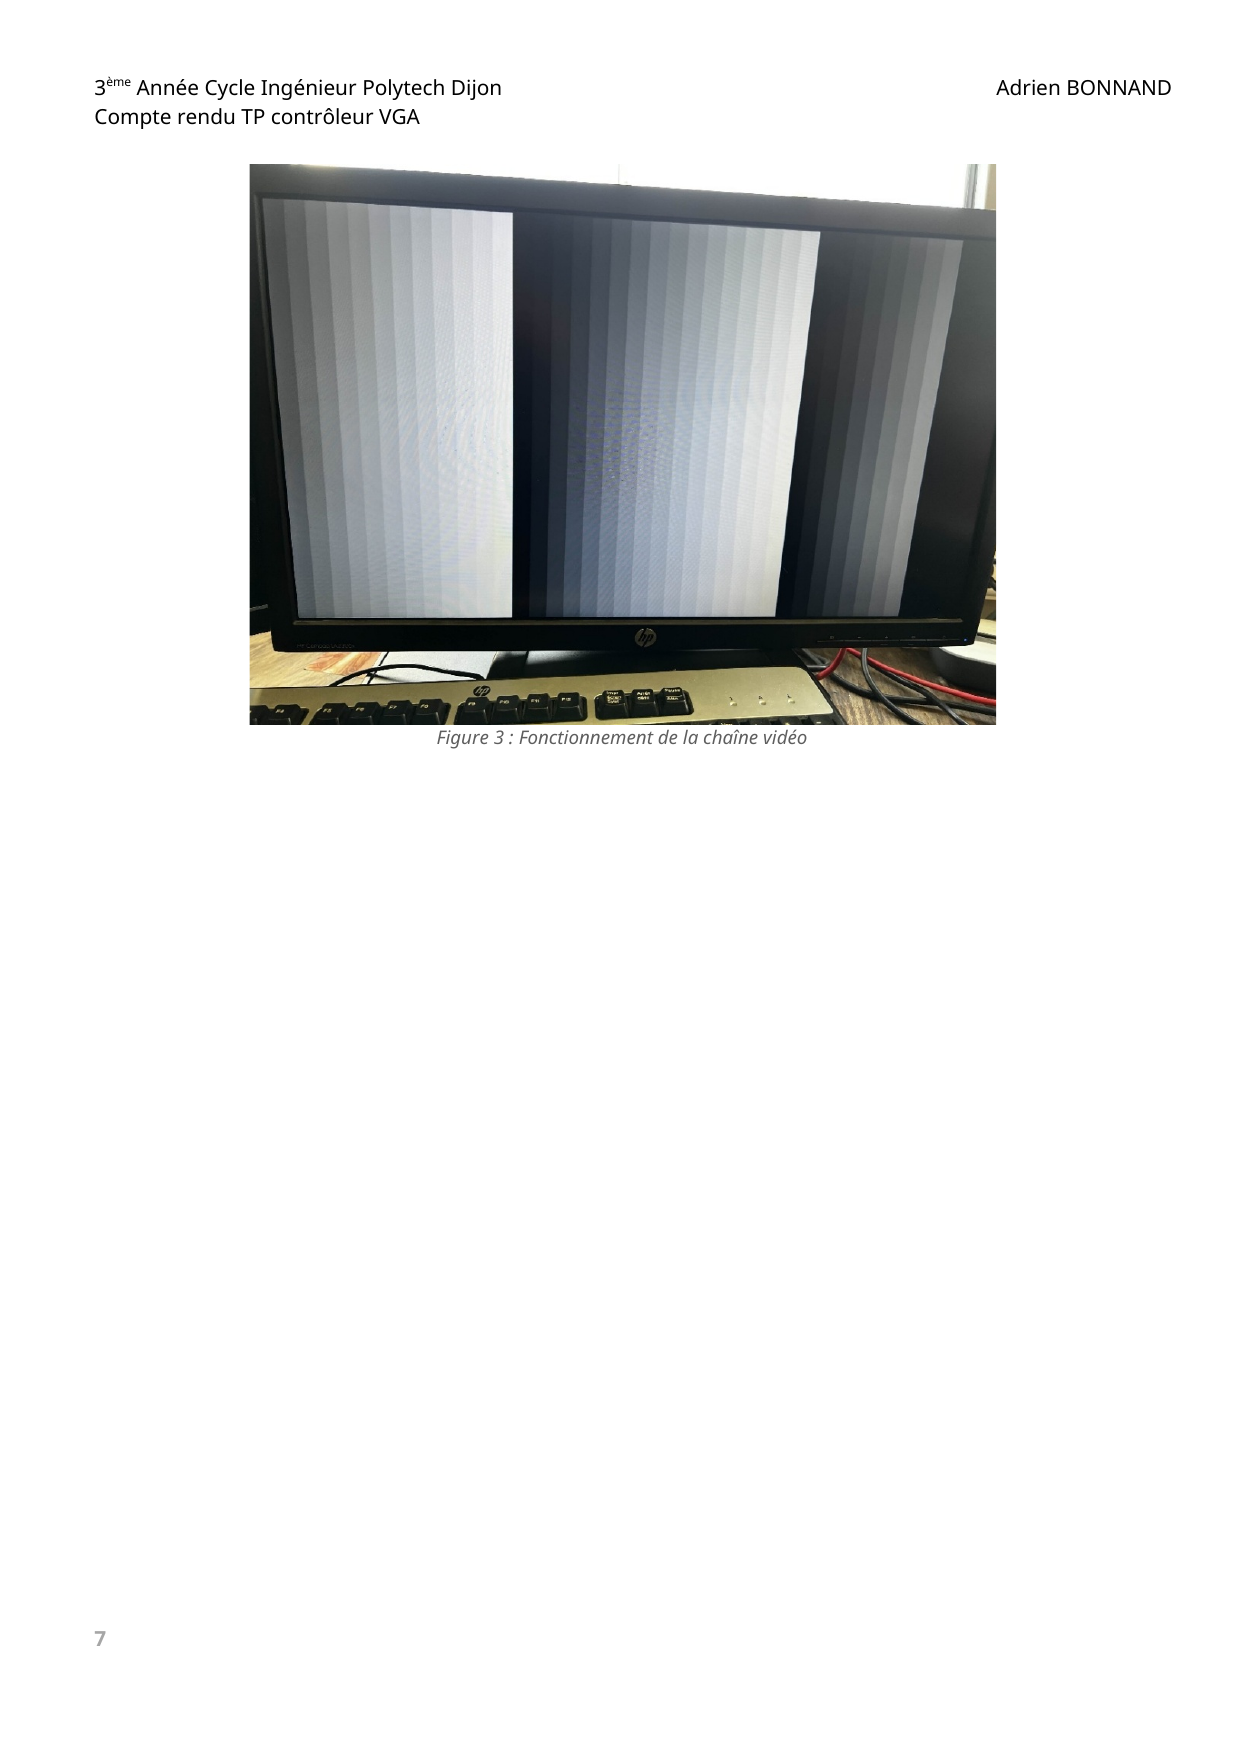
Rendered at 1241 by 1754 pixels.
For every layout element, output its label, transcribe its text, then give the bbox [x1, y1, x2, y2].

picture [249, 164, 997, 725]
